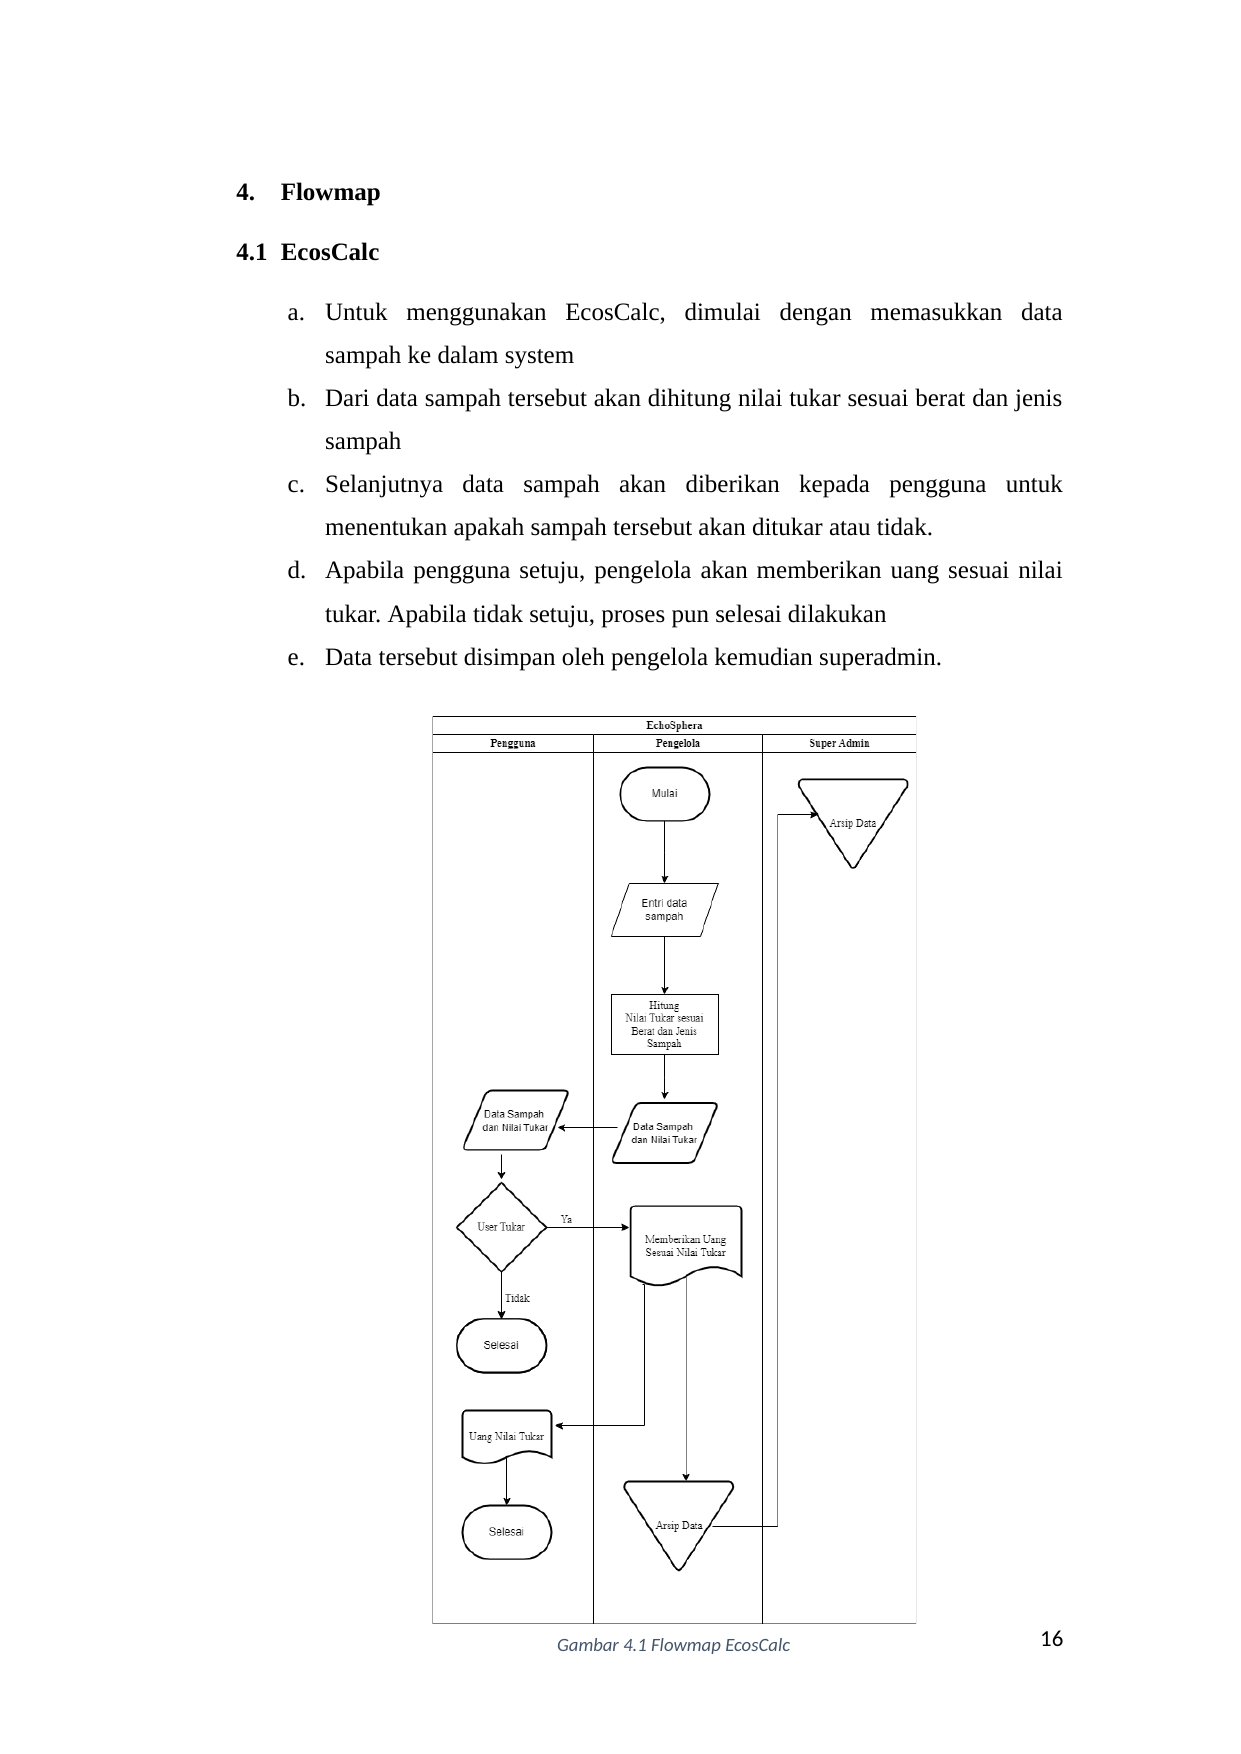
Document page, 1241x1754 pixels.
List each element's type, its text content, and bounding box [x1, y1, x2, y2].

list Apabila pengguna setuju, pengelola akan memberikan uang sesuai nilai tukar. Apabila tidak setuju, proses pun selesai dilakukan [287, 556, 1063, 627]
list Dari data sampah tersebut akan dihitung nilai tukar sesuai berat dan jenis sampah [287, 383, 1063, 455]
subtitle EcosCalc [236, 237, 1063, 266]
list Data tersebut disimpan oleh pengelola kemudian superadmin. [287, 642, 1063, 671]
picture [432, 716, 917, 1624]
list Selanjutnya data sampah akan diberikan kepada pengguna untuk menentukan apakah sampah tersebut akan ditukar atau tidak. [287, 469, 1063, 541]
subtitle Flowmap [236, 177, 1063, 206]
list Untuk menggunakan EcosCalc, dimulai dengan memasukkan data sampah ke dalam system [287, 297, 1063, 369]
